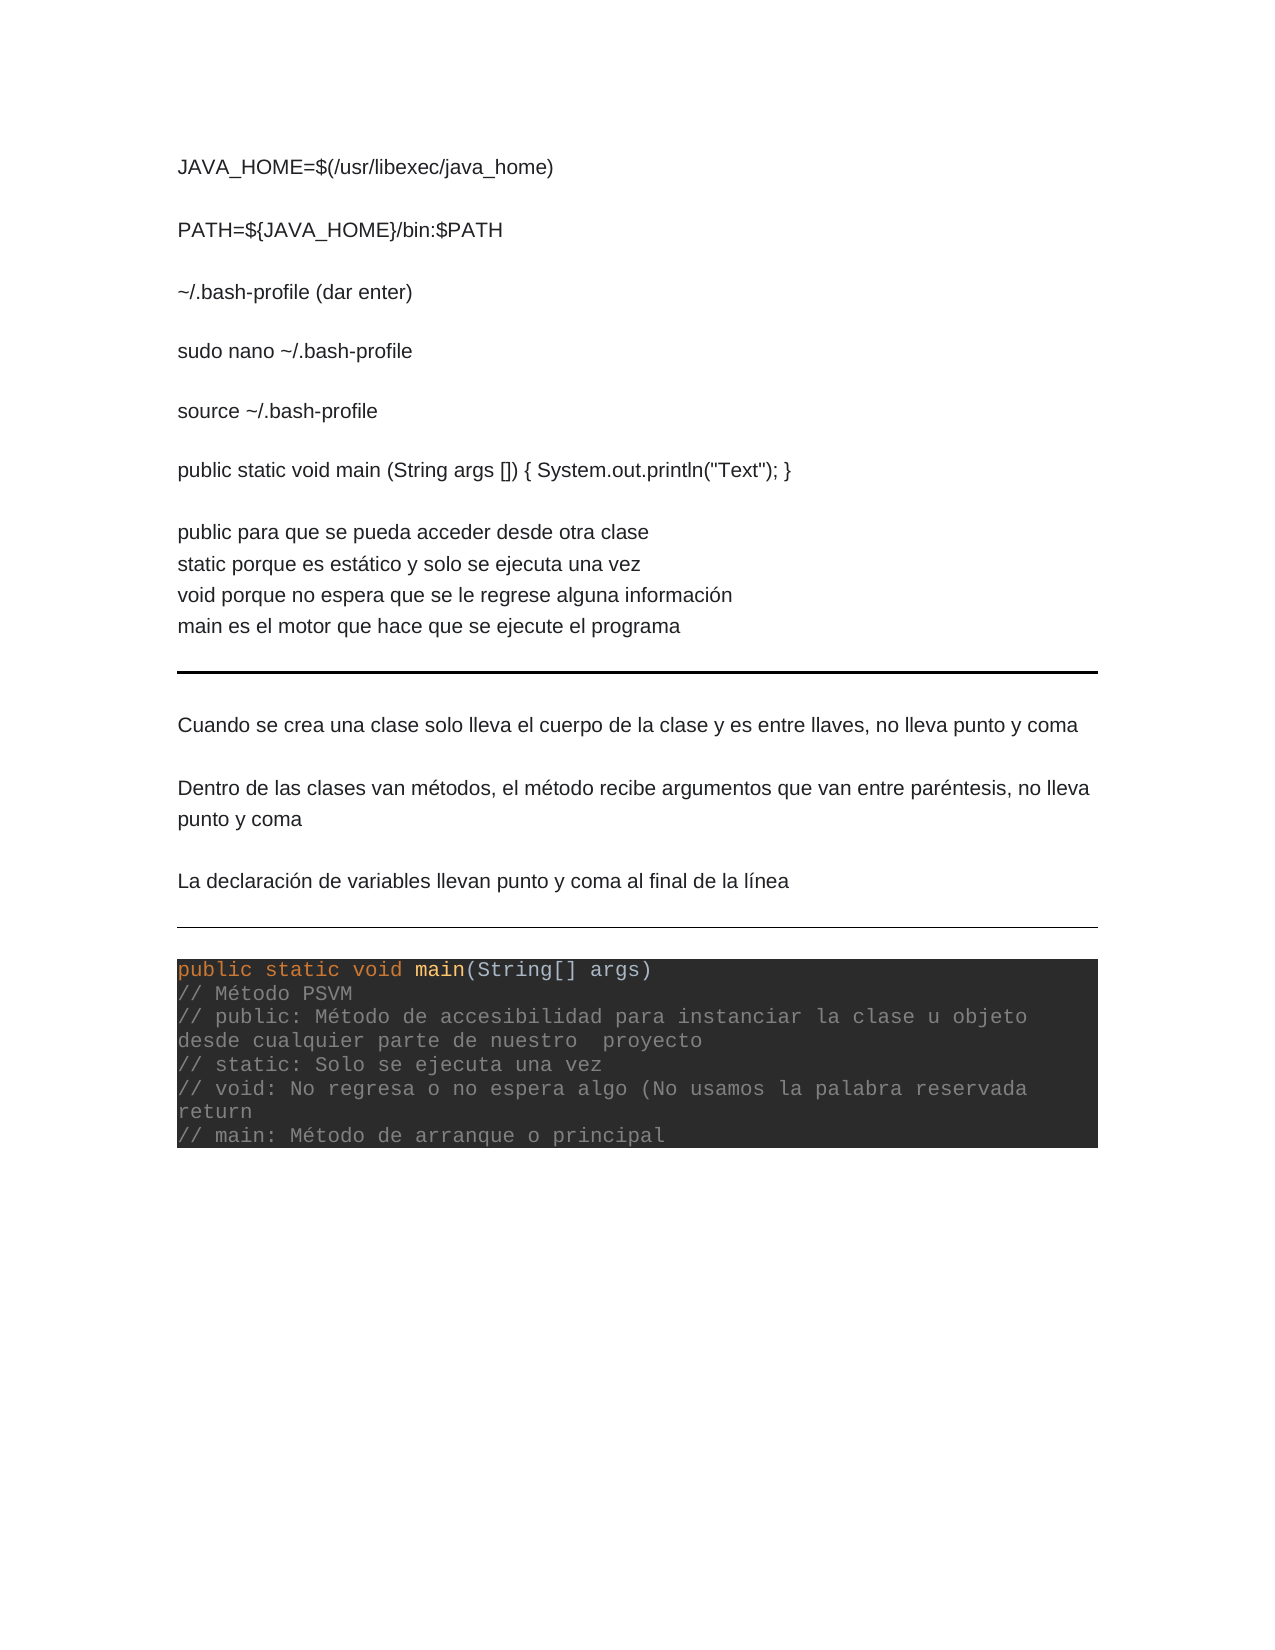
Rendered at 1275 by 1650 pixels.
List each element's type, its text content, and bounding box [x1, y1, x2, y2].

text public static void main(String[] args) // Método PSVM // public: Método de accesibilidad para instanciar la clase u objeto desde cualquier parte de nuestro proyecto // static: Solo se ejecuta una vez // void: No regresa o no espera algo (No usamos la palabra reservada return // main: Método de arranque o principal [177, 959, 1098, 1148]
text static porque es estático y solo se ejecuta una vez [177, 544, 1098, 575]
text Cuando se crea una clase solo lleva el cuerpo de la clase y es entre llaves, no lleva punto y coma [177, 706, 1098, 737]
text source ~/.bash-profile [177, 391, 1098, 422]
text JAVA_HOME=$(/usr/libexec/java_home) [177, 148, 1098, 179]
text sudo nano ~/.bash-profile [177, 332, 1098, 363]
text PATH=${JAVA_HOME}/bin:$PATH [177, 210, 1098, 241]
text main es el motor que hace que se ejecute el programa [177, 607, 1098, 638]
text void porque no espera que se le regrese alguna información [177, 575, 1098, 607]
text public para que se pueda acceder desde otra clase [177, 513, 1098, 544]
text public static void main (String args []) { System.out.println("Text"); } [177, 450, 1098, 482]
text ~/.bash-profile (dar enter) [177, 273, 1098, 304]
text La declaración de variables llevan punto y coma al final de la línea [177, 862, 1098, 893]
text Dentro de las clases van métodos, el método recibe argumentos que van entre paréntesis, no lleva punto y coma [177, 768, 1098, 831]
